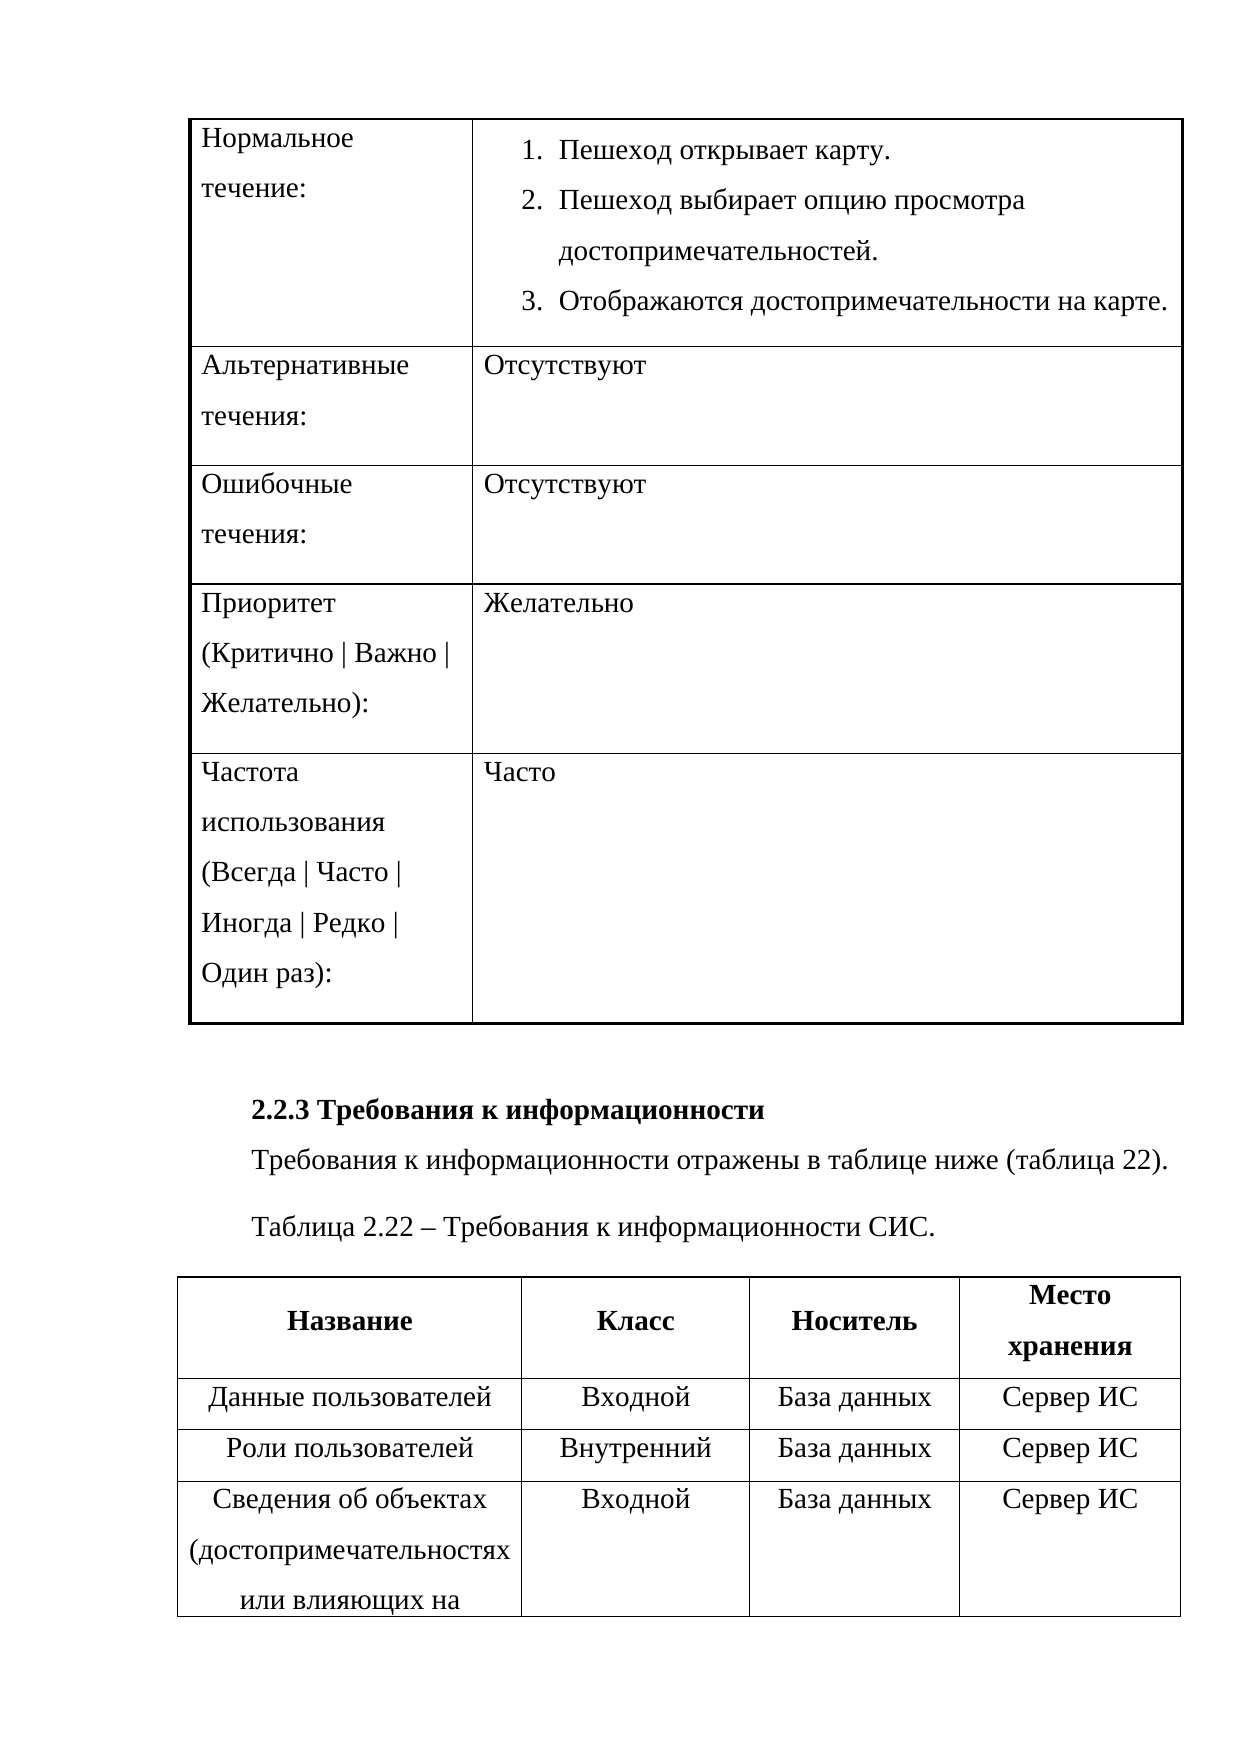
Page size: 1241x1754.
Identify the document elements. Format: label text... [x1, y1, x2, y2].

table_cell Данные пользователей [178, 1379, 521, 1429]
table_cell Часто [473, 754, 1181, 1022]
subtitle 2.2.3 Требования к информационности [177, 1092, 1181, 1126]
table_cell База данных [750, 1430, 959, 1481]
table_cell Роли пользователей [178, 1430, 521, 1481]
table_cell Пешеход открывает карту. Пешеход выбирает опцию просмотра достопримечательностей. Отображаются достопримечательности на карте. [473, 120, 1181, 346]
table_cell База данных [750, 1379, 959, 1429]
table_cell Сервер ИС [960, 1430, 1180, 1481]
table_cell Отсутствуют [473, 347, 1181, 464]
table_cell Нормальное течение: [192, 120, 472, 346]
table_header Носитель [750, 1278, 959, 1378]
table_cell Входной [522, 1379, 749, 1429]
table_cell Входной [522, 1482, 749, 1616]
table_cell Отсутствуют [473, 466, 1181, 583]
text Требования к информационности отражены в таблице ниже (таблица 22). [177, 1142, 1181, 1176]
table_cell Ошибочные течения: [192, 466, 472, 583]
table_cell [178, 1482, 521, 1616]
table_cell Сервер ИС [960, 1379, 1180, 1429]
table_cell Частота использования (Всегда | Часто | Иногда | Редко | Один раз): [192, 754, 472, 1022]
table_cell Альтернативные течения: [192, 347, 472, 464]
text Таблица 2.22 – Требования к информационности СИС. [177, 1209, 1181, 1243]
table_header Место хранения [960, 1278, 1180, 1378]
table_header Класс [522, 1278, 749, 1378]
table_cell Приоритет (Критично | Важно | Желательно): [192, 585, 472, 752]
table_cell Сервер ИС [960, 1482, 1180, 1616]
table_cell Внутренний [522, 1430, 749, 1481]
table_header Название [178, 1278, 521, 1378]
table_cell Желательно [473, 585, 1181, 752]
table_cell База данных [750, 1482, 959, 1616]
